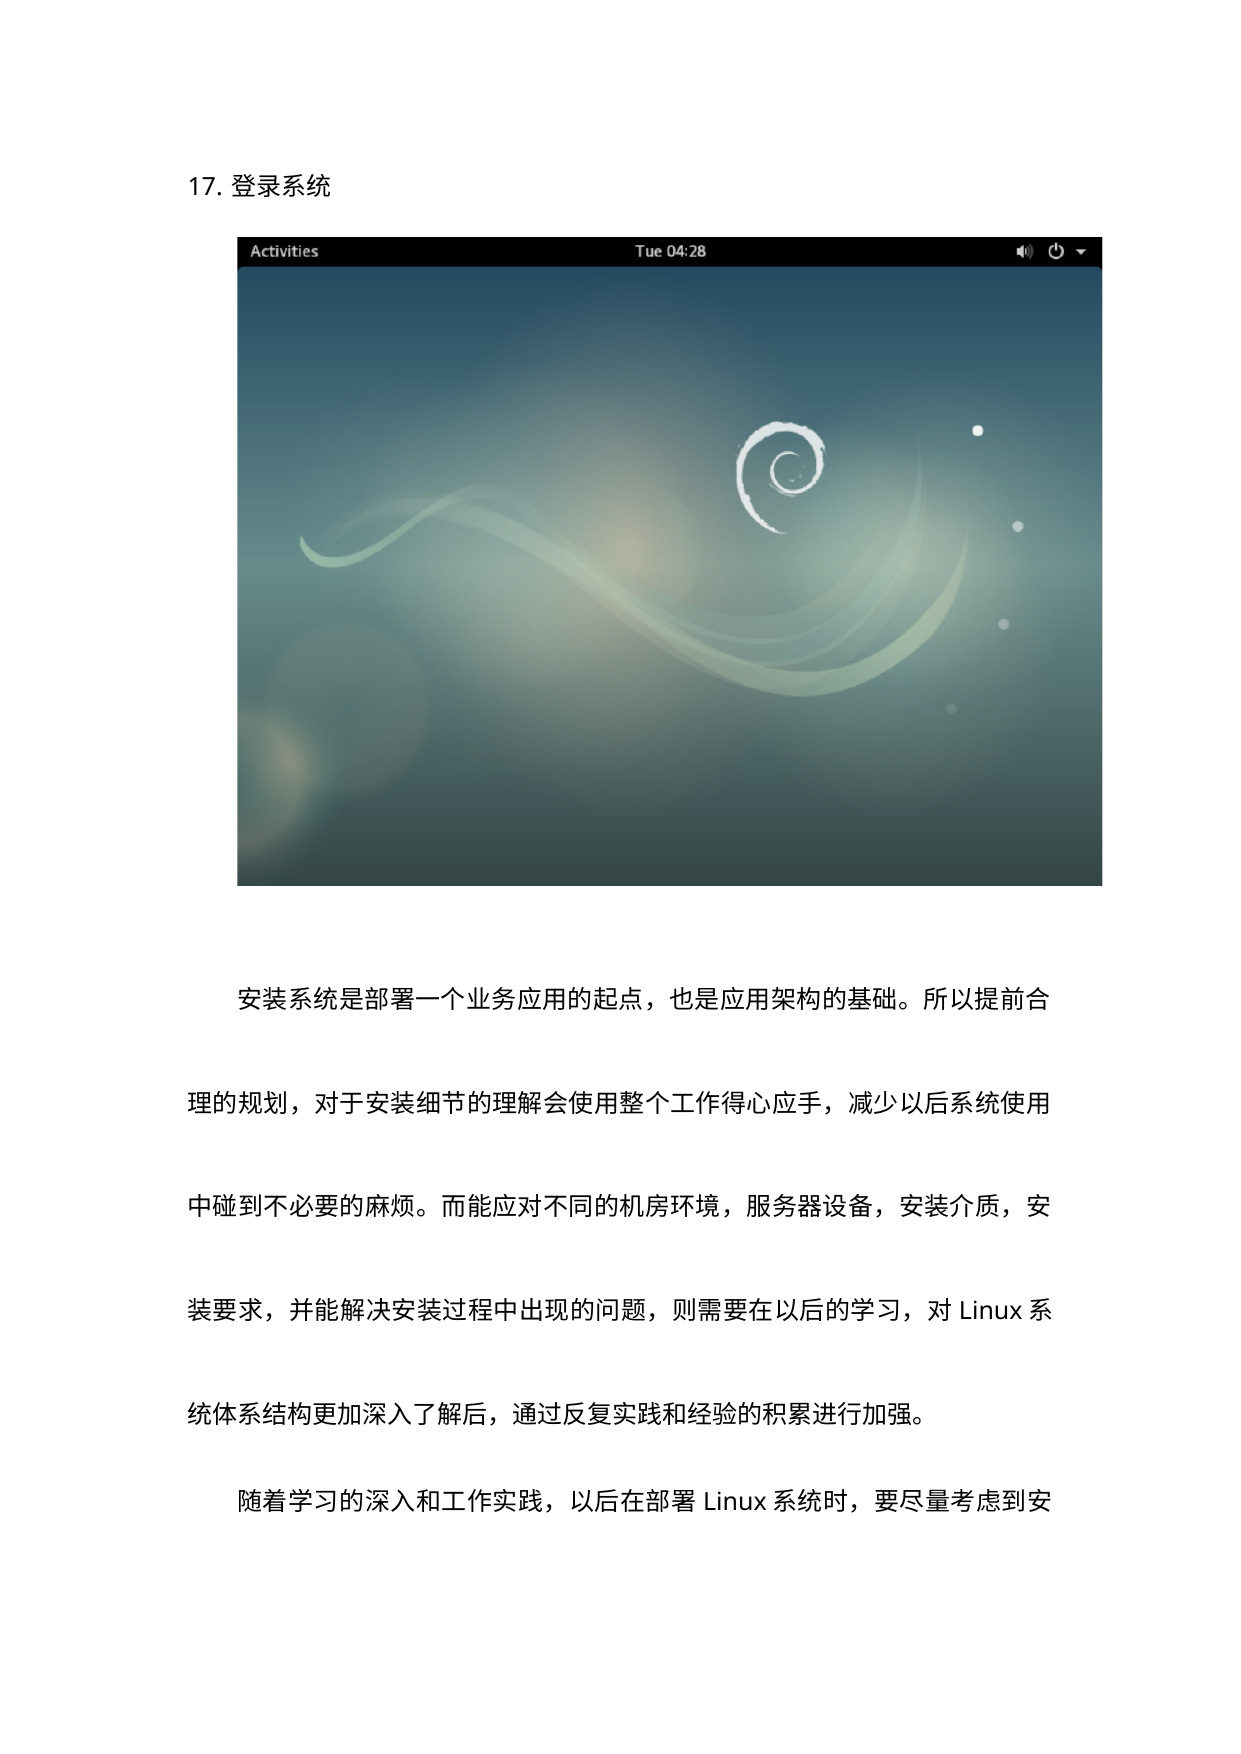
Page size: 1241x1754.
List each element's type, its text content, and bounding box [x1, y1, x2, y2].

picture [237, 237, 1103, 886]
text 安装系统是部署一个业务应用的起点，也是应用架构的基础。所以提前合理的规划，对于安装细节的理解会使用整个工作得心应手，减少以后系统使用中碰到不必要的麻烦。而能应对不同的机房环境，服务器设备，安装介质，安装要求，并能解决安装过程中出现的问题，则需要在以后的学习，对Linux系统体系结构更加深入了解后，通过反复实践和经验的积累进行加强。 [187, 963, 1053, 1447]
list 登录系统 [187, 150, 1053, 219]
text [187, 1465, 1053, 1534]
